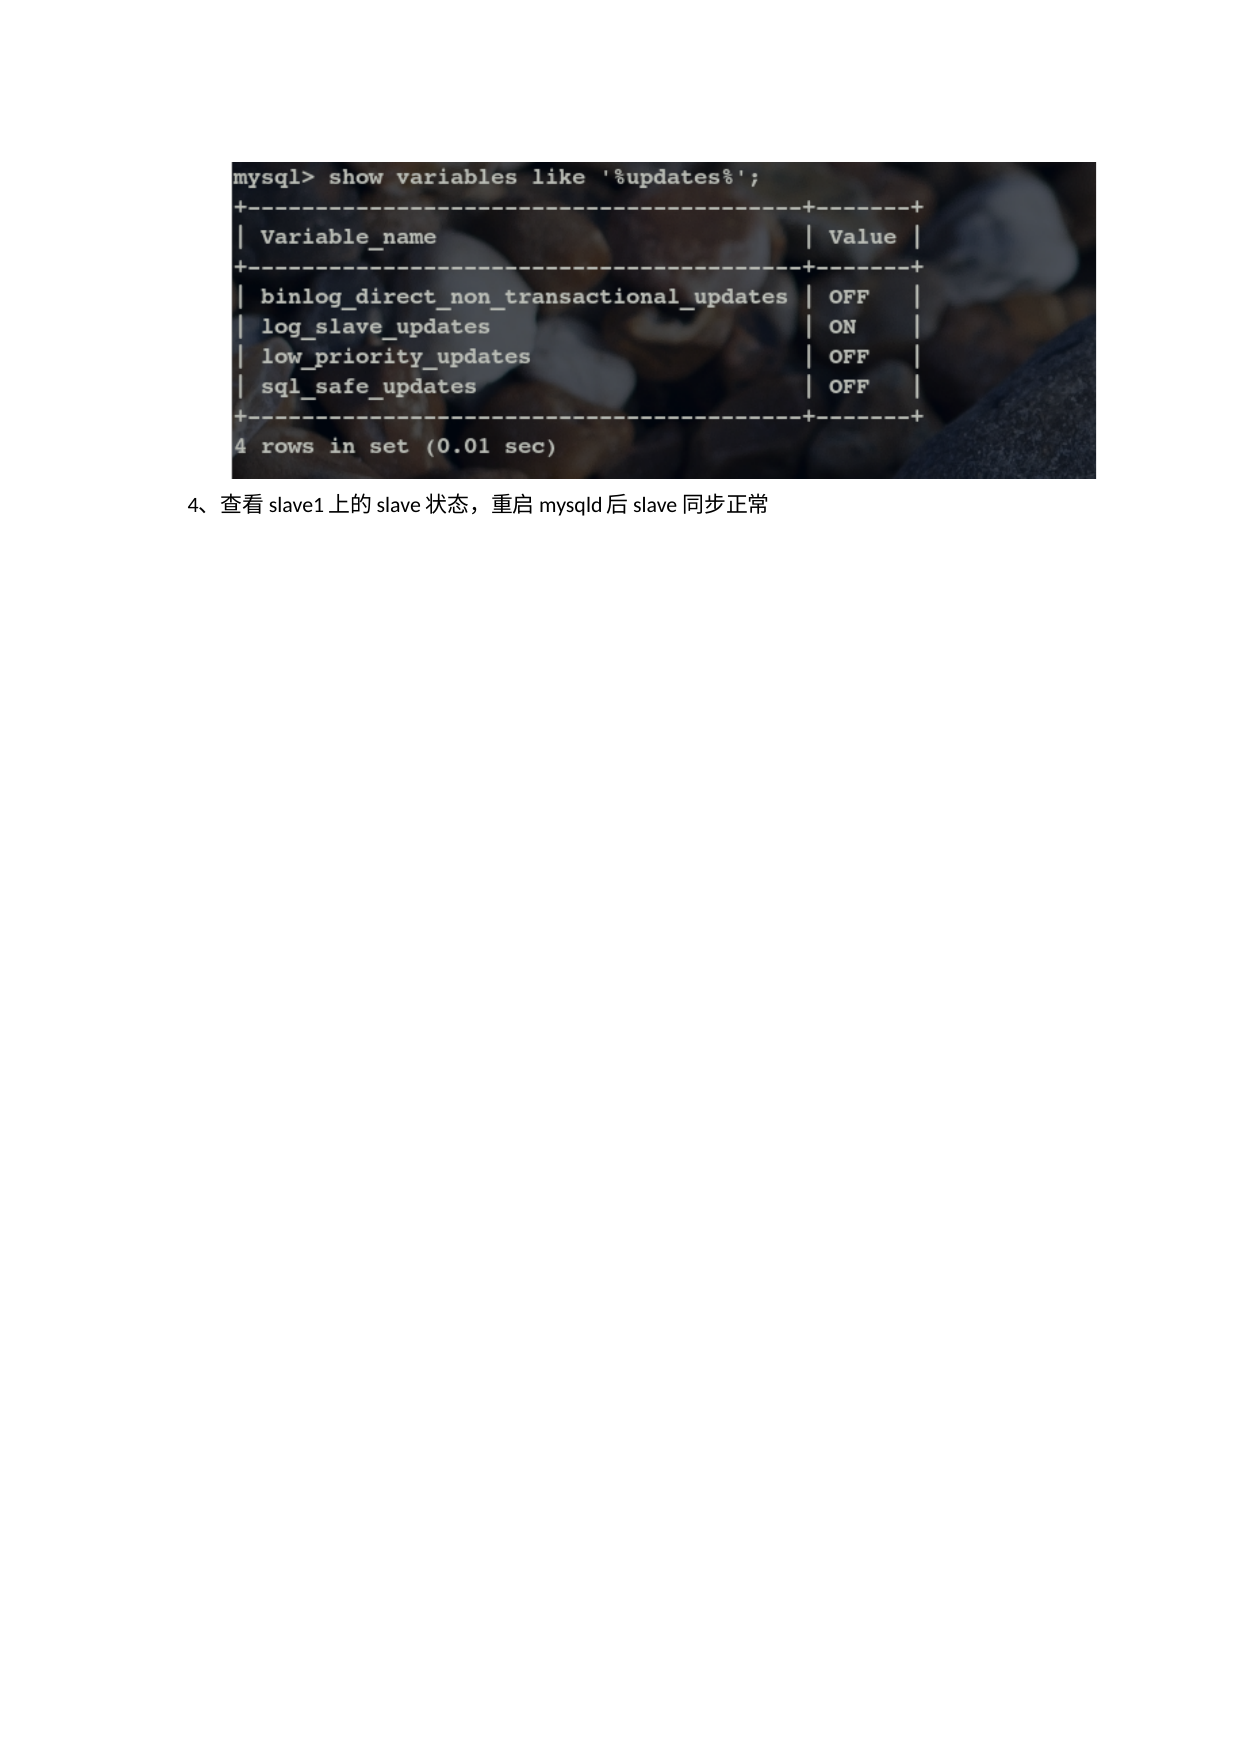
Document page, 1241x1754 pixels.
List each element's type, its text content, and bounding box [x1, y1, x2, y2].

list 查看slave1上的slave状态，重启mysqld后slave 同步正常 [187, 487, 1053, 519]
picture [231, 162, 1097, 479]
